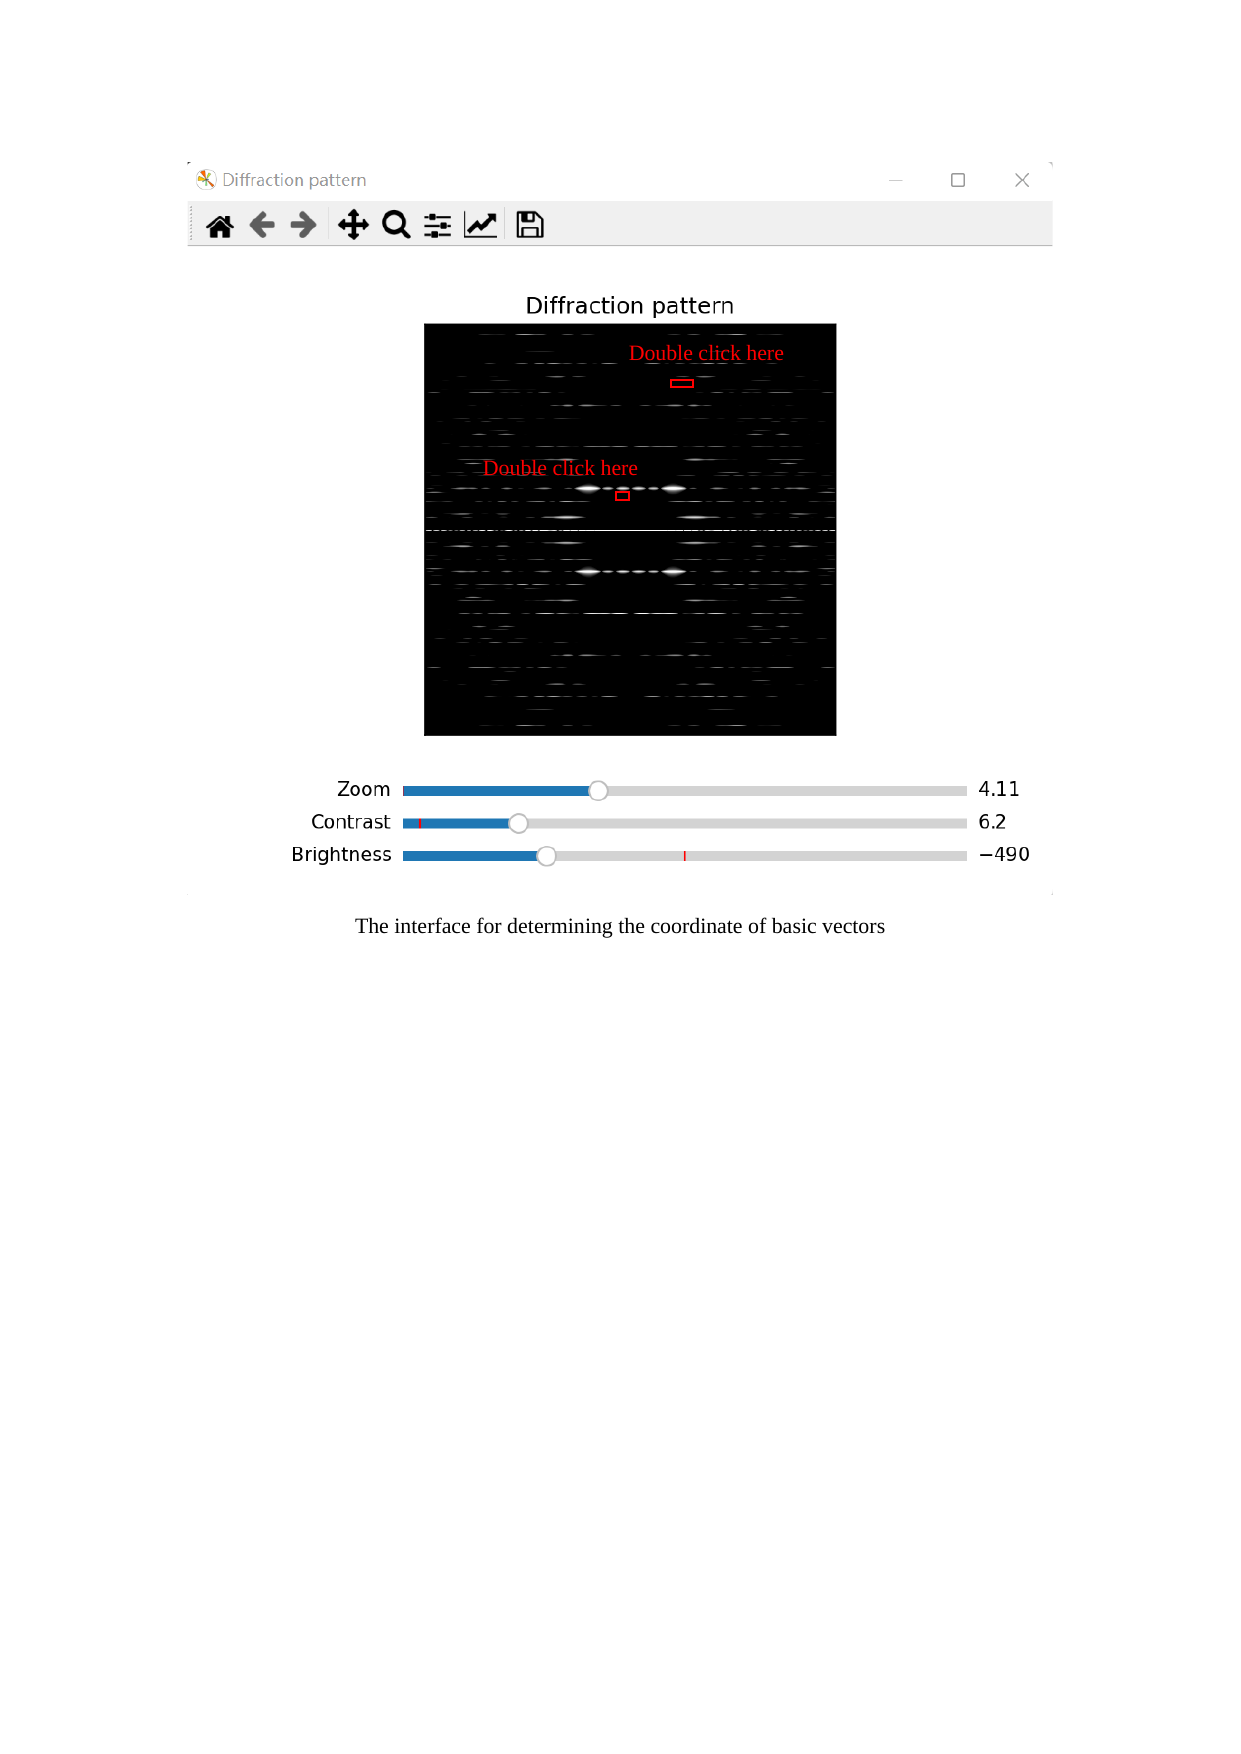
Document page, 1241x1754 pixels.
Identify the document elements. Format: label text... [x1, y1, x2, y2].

text The interface for determining the coordinate of basic vectors [187, 909, 1053, 942]
picture [187, 162, 1053, 895]
